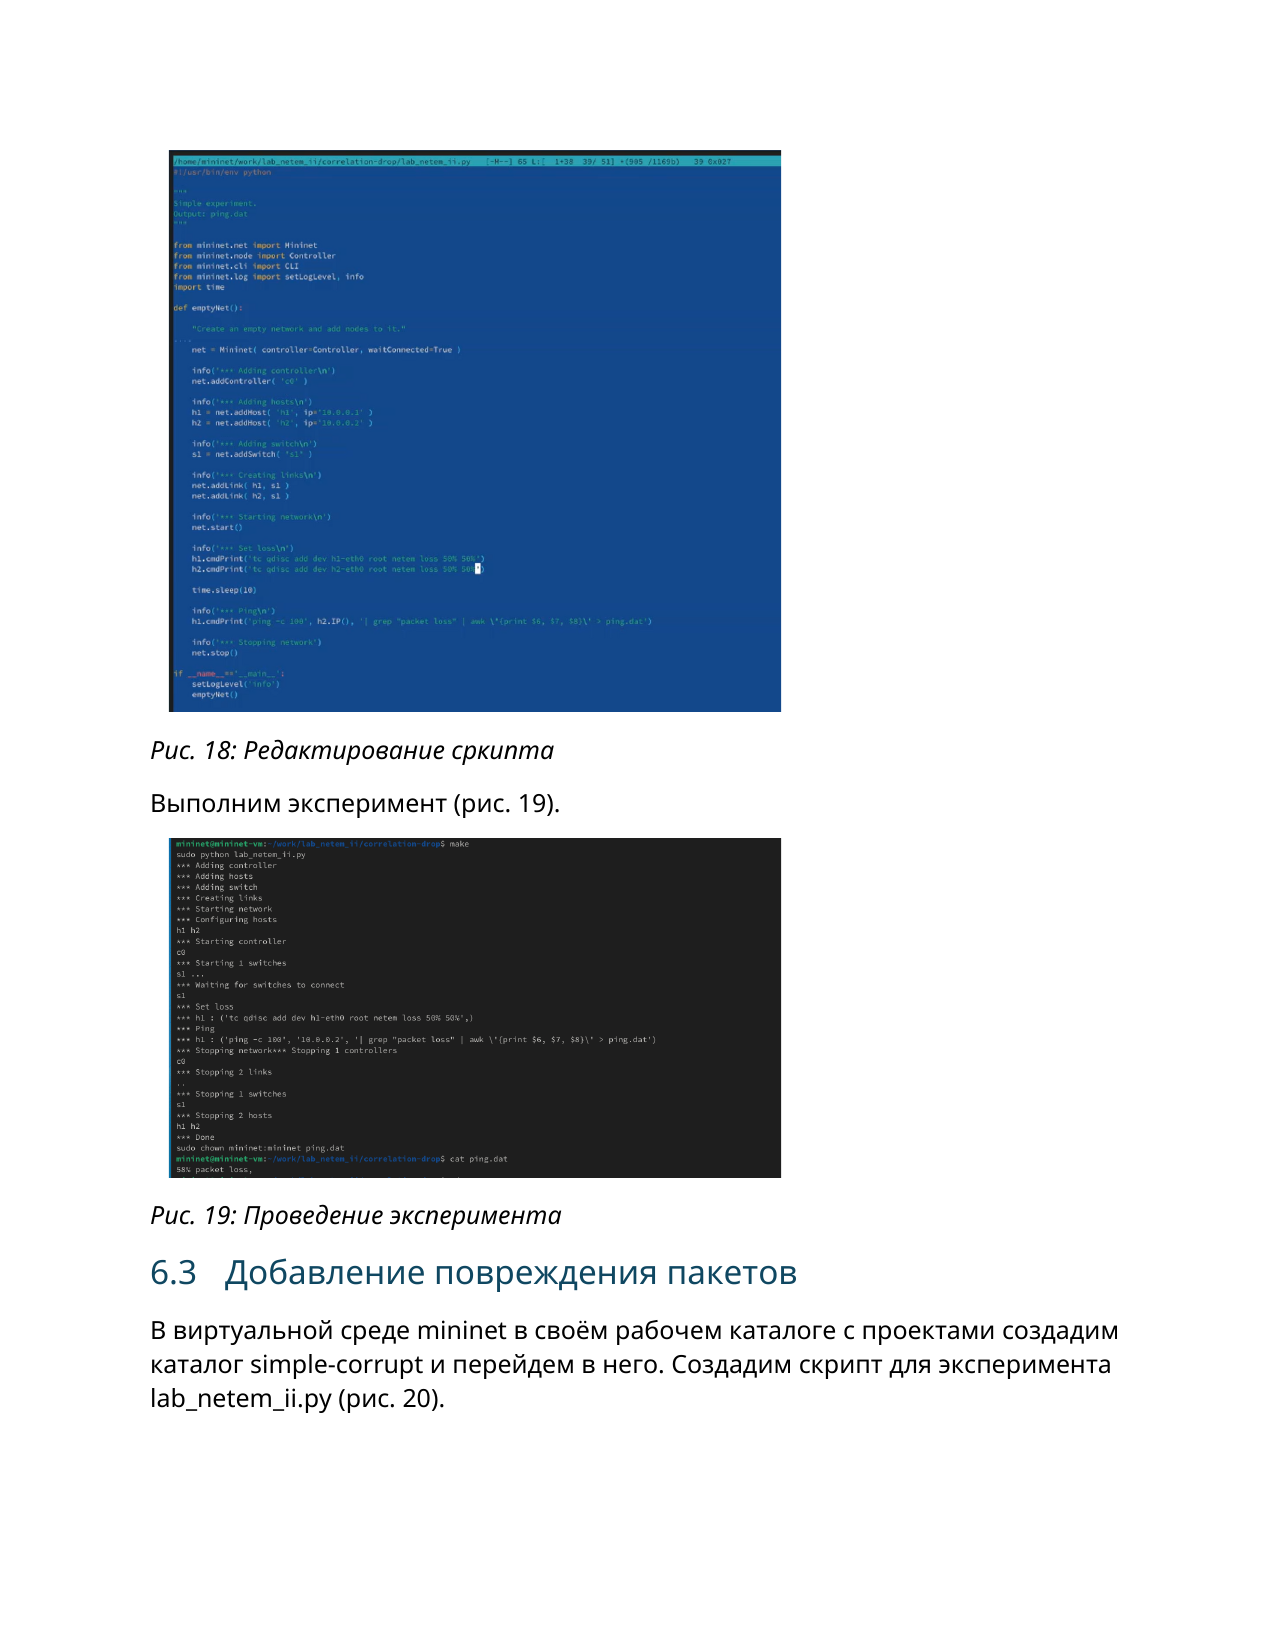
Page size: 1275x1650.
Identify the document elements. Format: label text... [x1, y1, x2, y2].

picture [168, 838, 782, 1178]
text Рис. 18: Редактирование сркипта [150, 732, 1125, 766]
text Рис. 19: Проведение эксперимента [150, 1198, 1125, 1232]
text Выполним эксперимент (рис. 19). [150, 785, 1125, 819]
picture [168, 150, 782, 712]
subtitle 6.3 Добавление повреждения пакетов [150, 1249, 1125, 1294]
text В виртуальной среде mininet в своём рабочем каталоге с проектами создадим каталог simple-corrupt и перейдем в него. Создадим скрипт для эксперимента lab_netem_ii.py (рис. 20). [150, 1313, 1125, 1415]
